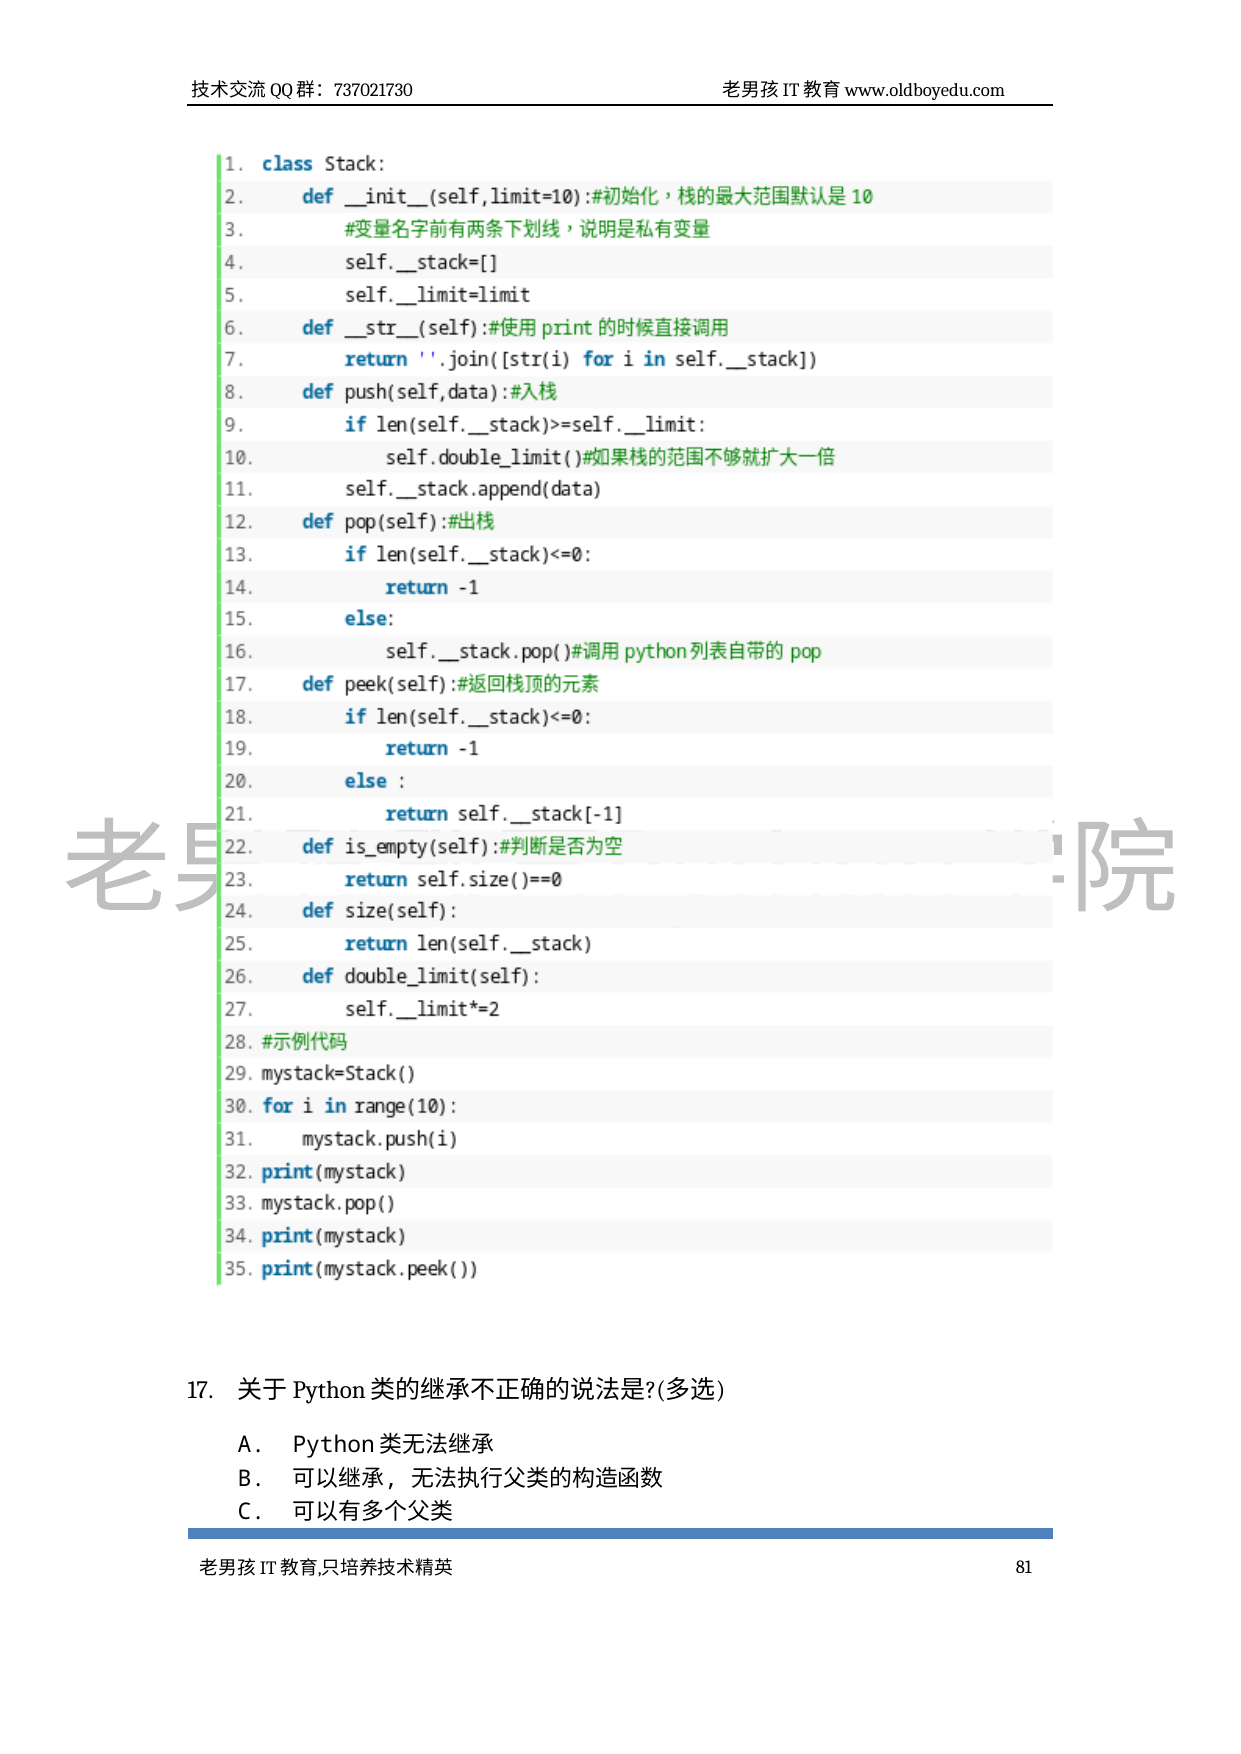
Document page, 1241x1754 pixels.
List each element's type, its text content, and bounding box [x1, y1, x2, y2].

text 答： [187, 150, 1053, 1348]
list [187, 1426, 1053, 1526]
list 关于Python类的继承不正确的说法是?(多选) [187, 1369, 1053, 1406]
